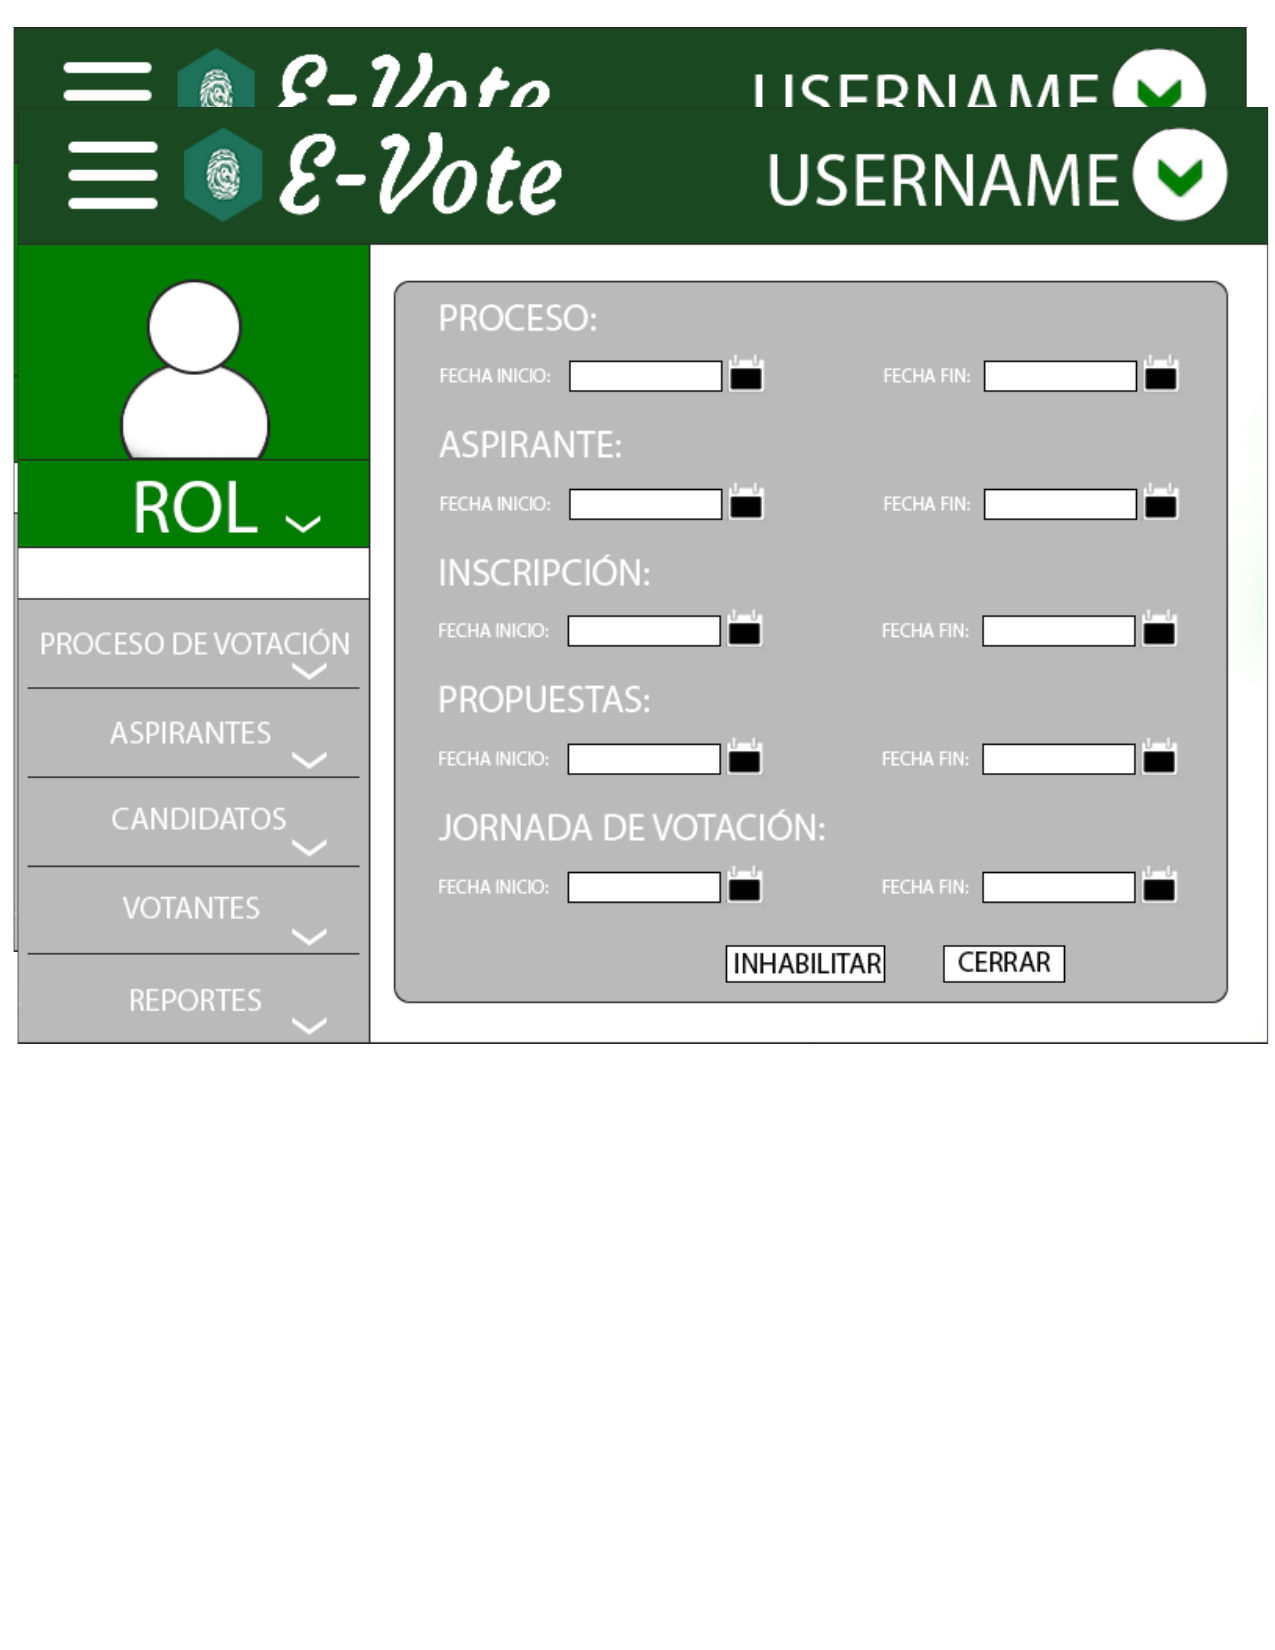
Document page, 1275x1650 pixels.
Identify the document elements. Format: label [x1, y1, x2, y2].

picture [13, 27, 1269, 1044]
